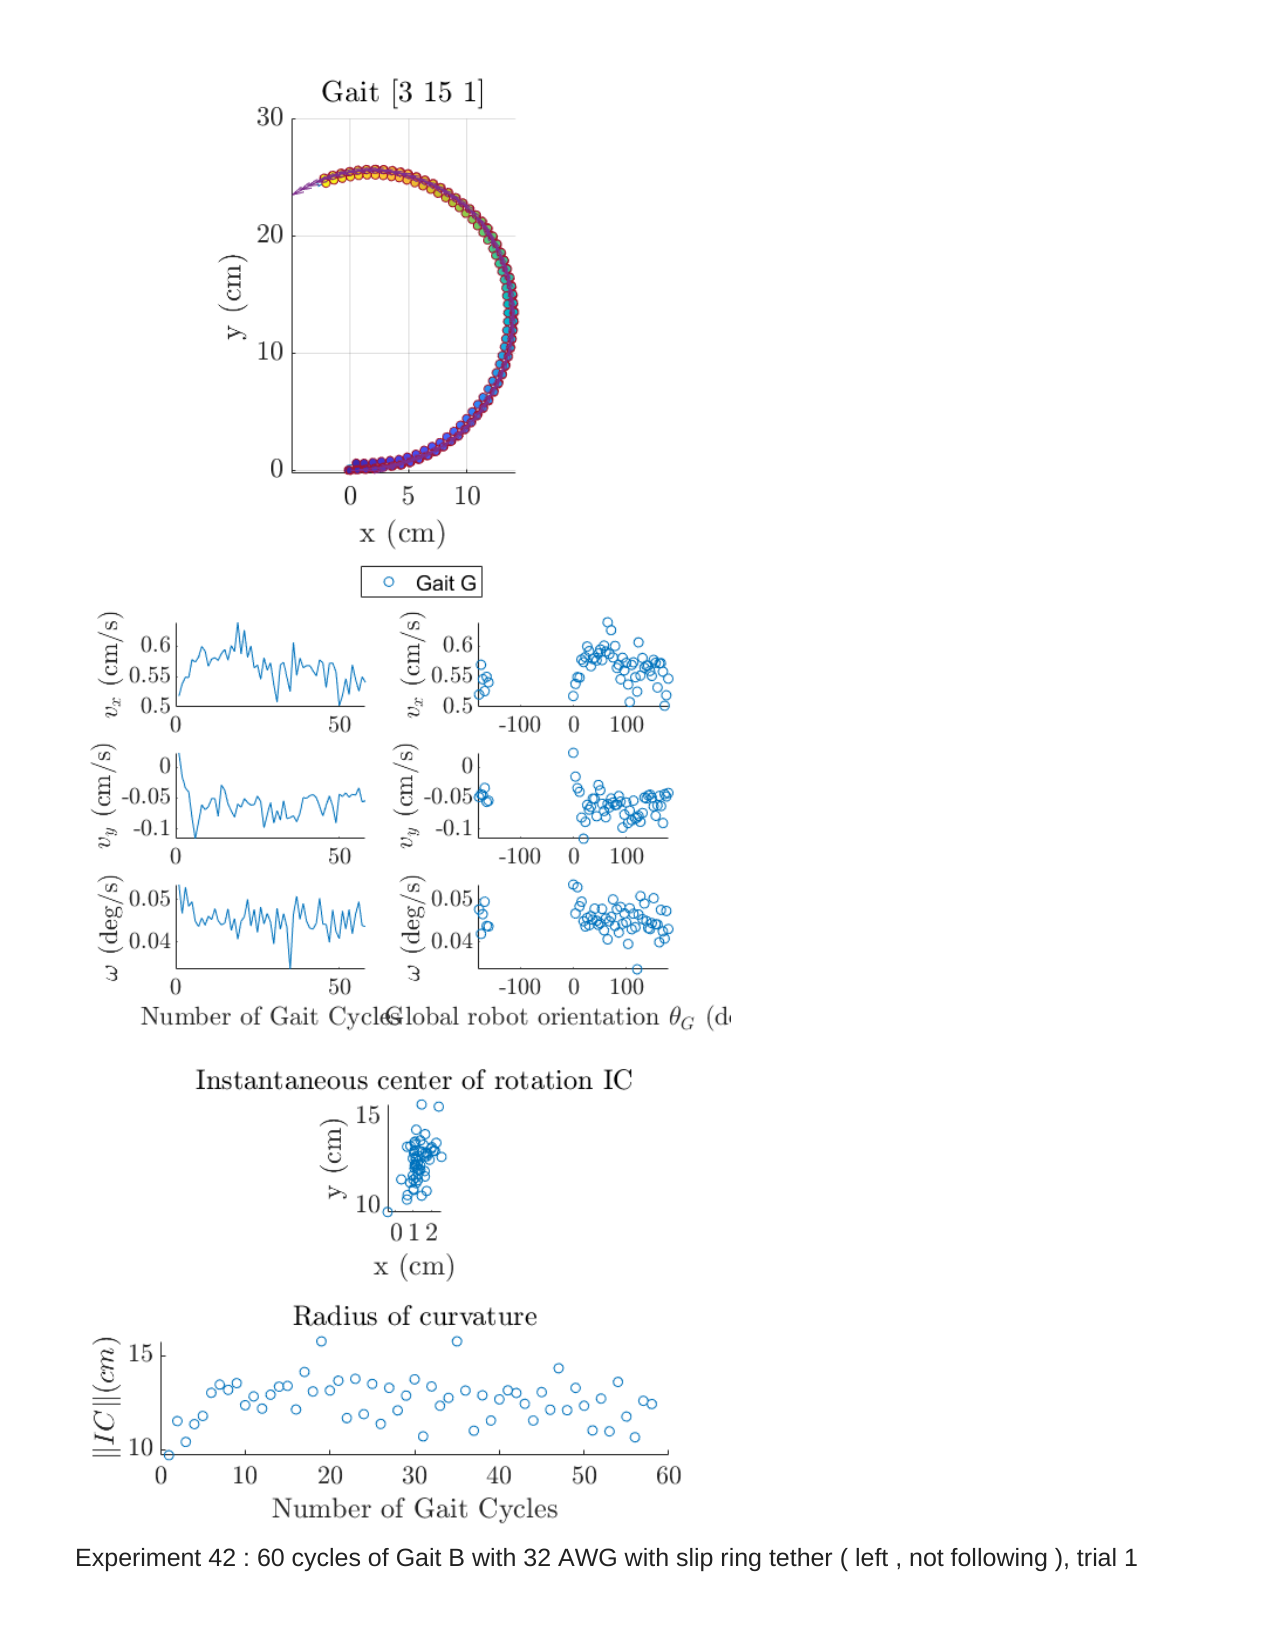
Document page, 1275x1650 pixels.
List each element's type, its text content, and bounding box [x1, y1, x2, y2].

picture [75, 75, 710, 552]
picture [75, 1048, 731, 1541]
text Experiment 42 : 60 cycles of Gait B with 32 AWG with slip ring tether ( left , not following ), trial 1 [75, 1543, 1200, 1571]
picture [75, 553, 731, 1047]
